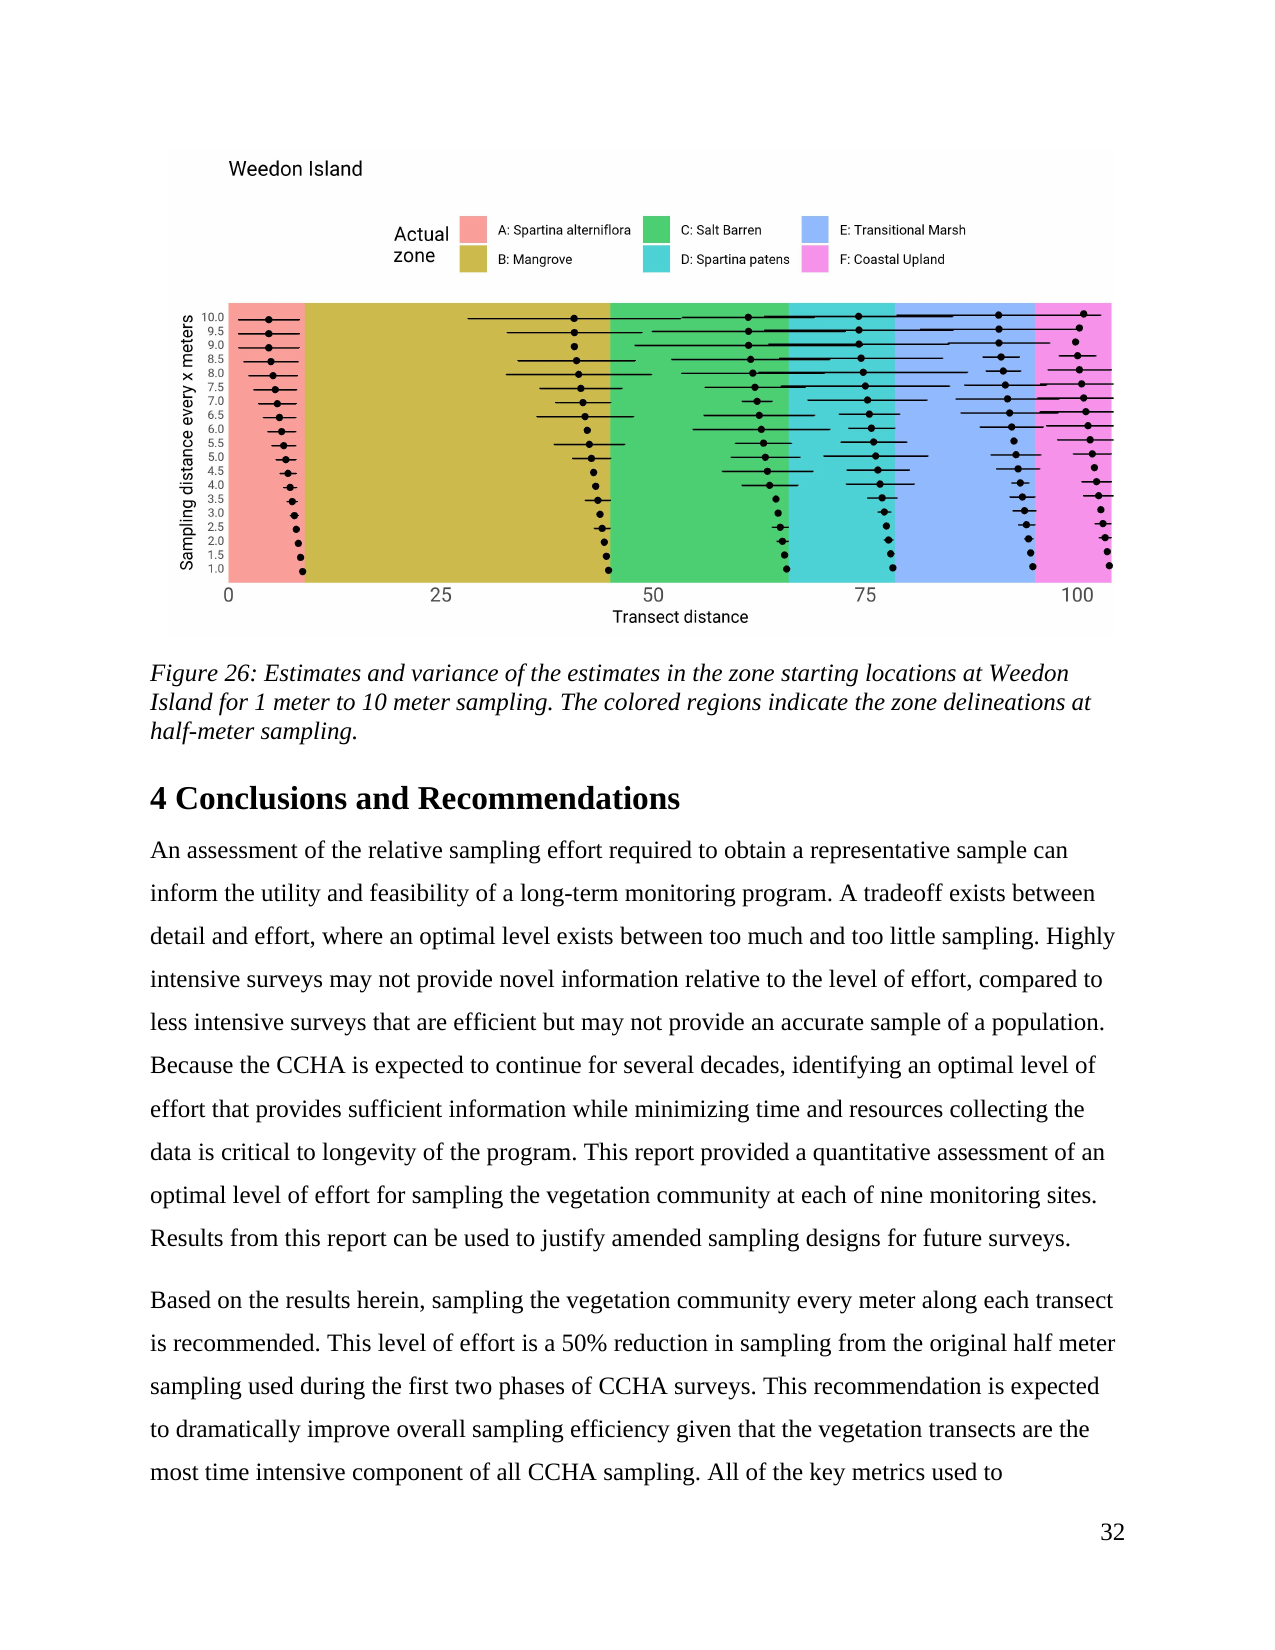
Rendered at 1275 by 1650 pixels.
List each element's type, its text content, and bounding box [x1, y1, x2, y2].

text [150, 1285, 1125, 1486]
text An assessment of the relative sampling effort required to obtain a representative sample can inform the utility and feasibility of a long-term monitoring program. A tradeoff exists between detail and effort, where an optimal level exists between too much and too little sampling. Highly intensive surveys may not provide novel information relative to the level of effort, compared to less intensive surveys that are efficient but may not provide an accurate sample of a population. Because the CCHA is expected to continue for several decades, identifying an optimal level of effort that provides sufficient information while minimizing time and resources collecting the data is critical to longevity of the program. This report provided a quantitative assessment of an optimal level of effort for sampling the vegetation community at each of nine monitoring sites. Results from this report can be used to justify amended sampling designs for future surveys. [150, 835, 1125, 1252]
table_header Figure 26: Estimates and variance of the estimates in the zone starting locations at Weedon Island for 1 meter to 10 meter sampling. The colored regions indicate the zone delineations at half-meter sampling. [139, 150, 1114, 757]
subtitle 4 Conclusions and Recommendations [150, 778, 1125, 816]
picture [168, 150, 1114, 638]
